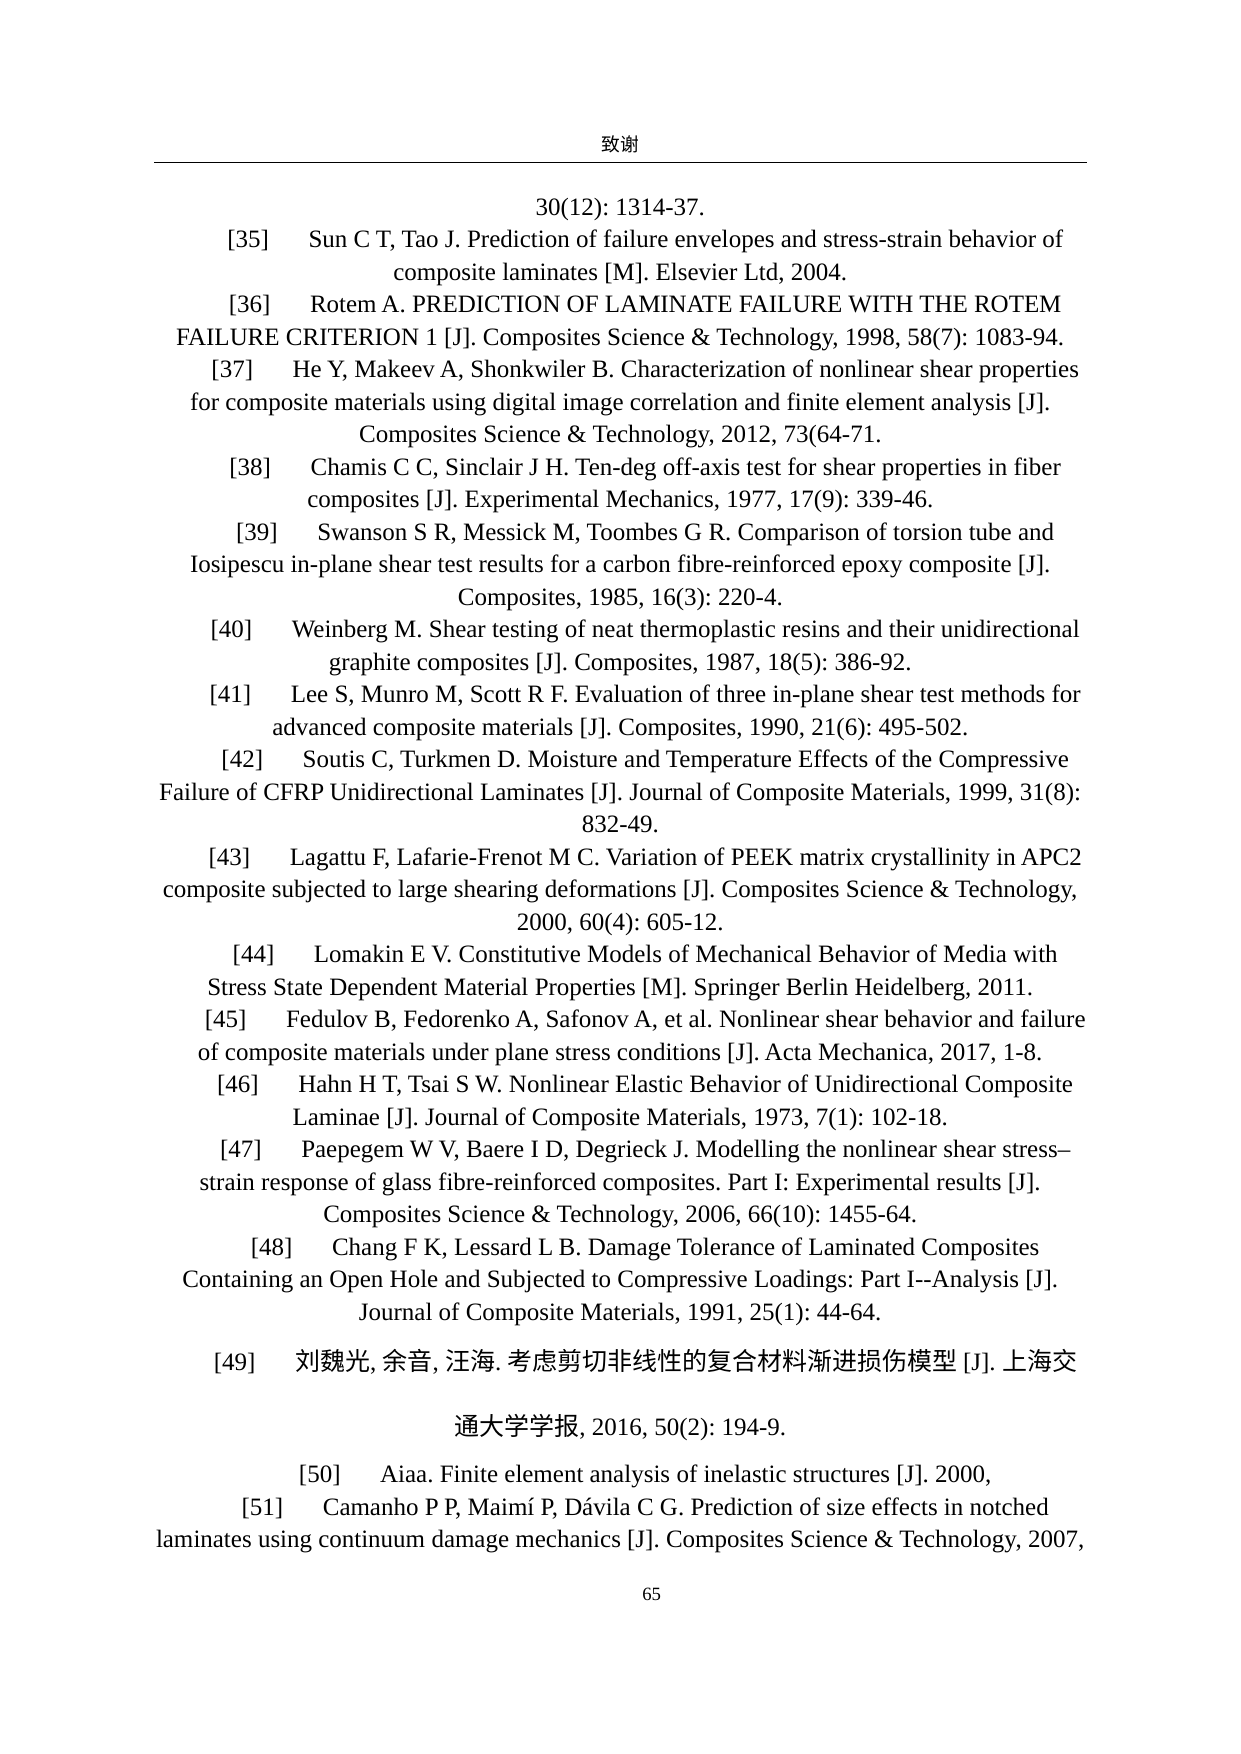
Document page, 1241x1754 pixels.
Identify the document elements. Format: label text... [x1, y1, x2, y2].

text [36] Rotem A. PREDICTION OF LAMINATE FAILURE WITH THE ROTEM FAILURE CRITERION 1 [J]. Composites Science & Technology, 1998, 58(7): 1083-94. [153, 287, 1087, 352]
text [39] Swanson S R, Messick M, Toombes G R. Comparison of torsion tube and Iosipescu in-plane shear test results for a carbon fibre-reinforced epoxy composite [J]. Composites, 1985, 16(3): 220-4. [153, 515, 1087, 612]
text [43] Lagattu F, Lafarie-Frenot M C. Variation of PEEK matrix crystallinity in APC2 composite subjected to large shearing deformations [J]. Composites Science & Technology, 2000, 60(4): 605-12. [153, 840, 1087, 937]
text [153, 1490, 1087, 1555]
text [45] Fedulov B, Fedorenko A, Safonov A, et al. Nonlinear shear behavior and failure of composite materials under plane stress conditions [J]. Acta Mechanica, 2017, 1-8. [153, 1002, 1087, 1067]
text [38] Chamis C C, Sinclair J H. Ten-deg off-axis test for shear properties in fiber composites [J]. Experimental Mechanics, 1977, 17(9): 339-46. [153, 450, 1087, 515]
text [48] Chang F K, Lessard L B. Damage Tolerance of Laminated Composites Containing an Open Hole and Subjected to Compressive Loadings: Part I--Analysis [J]. Journal of Composite Materials, 1991, 25(1): 44-64. [153, 1230, 1087, 1327]
text [40] Weinberg M. Shear testing of neat thermoplastic resins and their unidirectional graphite composites [J]. Composites, 1987, 18(5): 386-92. [153, 612, 1087, 677]
text [46] Hahn H T, Tsai S W. Nonlinear Elastic Behavior of Unidirectional Composite Laminae [J]. Journal of Composite Materials, 1973, 7(1): 102-18. [153, 1067, 1087, 1132]
text [41] Lee S, Munro M, Scott R F. Evaluation of three in-plane shear test methods for advanced composite materials [J]. Composites, 1990, 21(6): 495-502. [153, 677, 1087, 742]
text [47] Paepegem W V, Baere I D, Degrieck J. Modelling the nonlinear shear stress–strain response of glass fibre-reinforced composites. Part I: Experimental results [J]. Composites Science & Technology, 2006, 66(10): 1455-64. [153, 1132, 1087, 1230]
text [37] He Y, Makeev A, Shonkwiler B. Characterization of nonlinear shear properties for composite materials using digital image correlation and finite element analysis [J]. Composites Science & Technology, 2012, 73(64-71. [153, 352, 1087, 450]
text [153, 190, 1087, 222]
text [35] Sun C T, Tao J. Prediction of failure envelopes and stress-strain behavior of composite laminates [M]. Elsevier Ltd, 2004. [153, 222, 1087, 287]
text [49] 刘魏光, 余音, 汪海. 考虑剪切非线性的复合材料渐进损伤模型 [J]. 上海交通大学学报, 2016, 50(2): 194-9. [153, 1327, 1087, 1457]
text [50] Aiaa. Finite element analysis of inelastic structures [J]. 2000, [153, 1457, 1087, 1490]
text [42] Soutis C, Turkmen D. Moisture and Temperature Effects of the Compressive Failure of CFRP Unidirectional Laminates [J]. Journal of Composite Materials, 1999, 31(8): 832-49. [153, 742, 1087, 840]
text [44] Lomakin E V. Constitutive Models of Mechanical Behavior of Media with Stress State Dependent Material Properties [M]. Springer Berlin Heidelberg, 2011. [153, 937, 1087, 1002]
